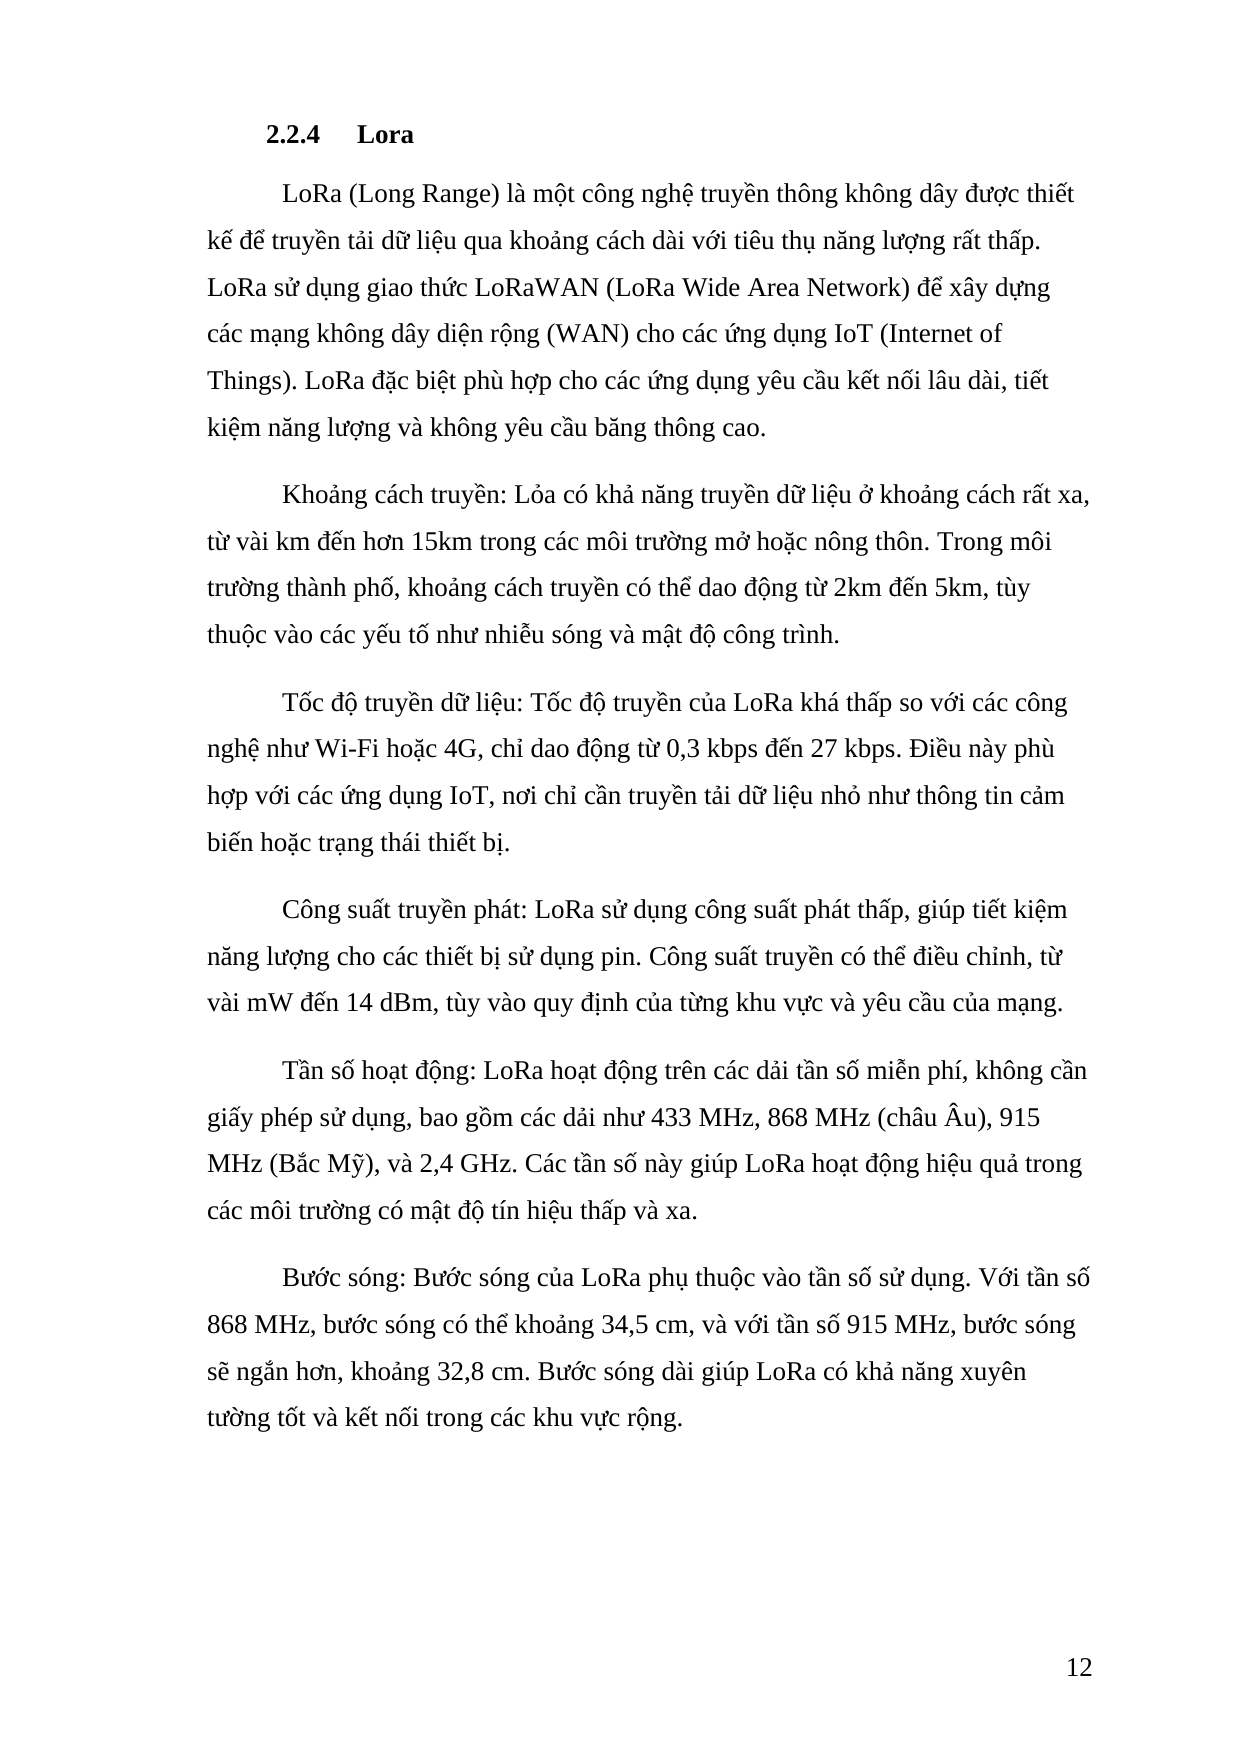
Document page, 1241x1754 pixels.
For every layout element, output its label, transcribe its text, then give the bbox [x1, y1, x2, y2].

subtitle Lora [266, 118, 1092, 149]
text Tần số hoạt động: LoRa hoạt động trên các dải tần số miễn phí, không cần giấy phép sử dụng, bao gồm các dải như 433 MHz, 868 MHz (châu Âu), 915 MHz (Bắc Mỹ), và 2,4 GHz. Các tần số này giúp LoRa hoạt động hiệu quả trong các môi trường có mật độ tín hiệu thấp và xa. [207, 1054, 1092, 1225]
text Tốc độ truyền dữ liệu: Tốc độ truyền của LoRa khá thấp so với các công nghệ như Wi-Fi hoặc 4G, chỉ dao động từ 0,3 kbps đến 27 kbps. Điều này phù hợp với các ứng dụng IoT, nơi chỉ cần truyền tải dữ liệu nhỏ như thông tin cảm biến hoặc trạng thái thiết bị. [207, 686, 1092, 857]
text Bước sóng: Bước sóng của LoRa phụ thuộc vào tần số sử dụng. Với tần số 868 MHz, bước sóng có thể khoảng 34,5 cm, và với tần số 915 MHz, bước sóng sẽ ngắn hơn, khoảng 32,8 cm. Bước sóng dài giúp LoRa có khả năng xuyên tường tốt và kết nối trong các khu vực rộng. [207, 1261, 1092, 1433]
text Khoảng cách truyền: Lỏa có khả năng truyền dữ liệu ở khoảng cách rất xa, từ vài km đến hơn 15km trong các môi trường mở hoặc nông thôn. Trong môi trường thành phố, khoảng cách truyền có thể dao động từ 2km đến 5km, tùy thuộc vào các yếu tố như nhiễu sóng và mật độ công trình. [207, 478, 1092, 649]
text LoRa (Long Range) là một công nghệ truyền thông không dây được thiết kế để truyền tải dữ liệu qua khoảng cách dài với tiêu thụ năng lượng rất thấp. LoRa sử dụng giao thức LoRaWAN (LoRa Wide Area Network) để xây dựng các mạng không dây diện rộng (WAN) cho các ứng dụng IoT (Internet of Things). LoRa đặc biệt phù hợp cho các ứng dụng yêu cầu kết nối lâu dài, tiết kiệm năng lượng và không yêu cầu băng thông cao. [207, 177, 1092, 442]
text Công suất truyền phát: LoRa sử dụng công suất phát thấp, giúp tiết kiệm năng lượng cho các thiết bị sử dụng pin. Công suất truyền có thể điều chỉnh, từ vài mW đến 14 dBm, tùy vào quy định của từng khu vực và yêu cầu của mạng. [207, 893, 1092, 1018]
